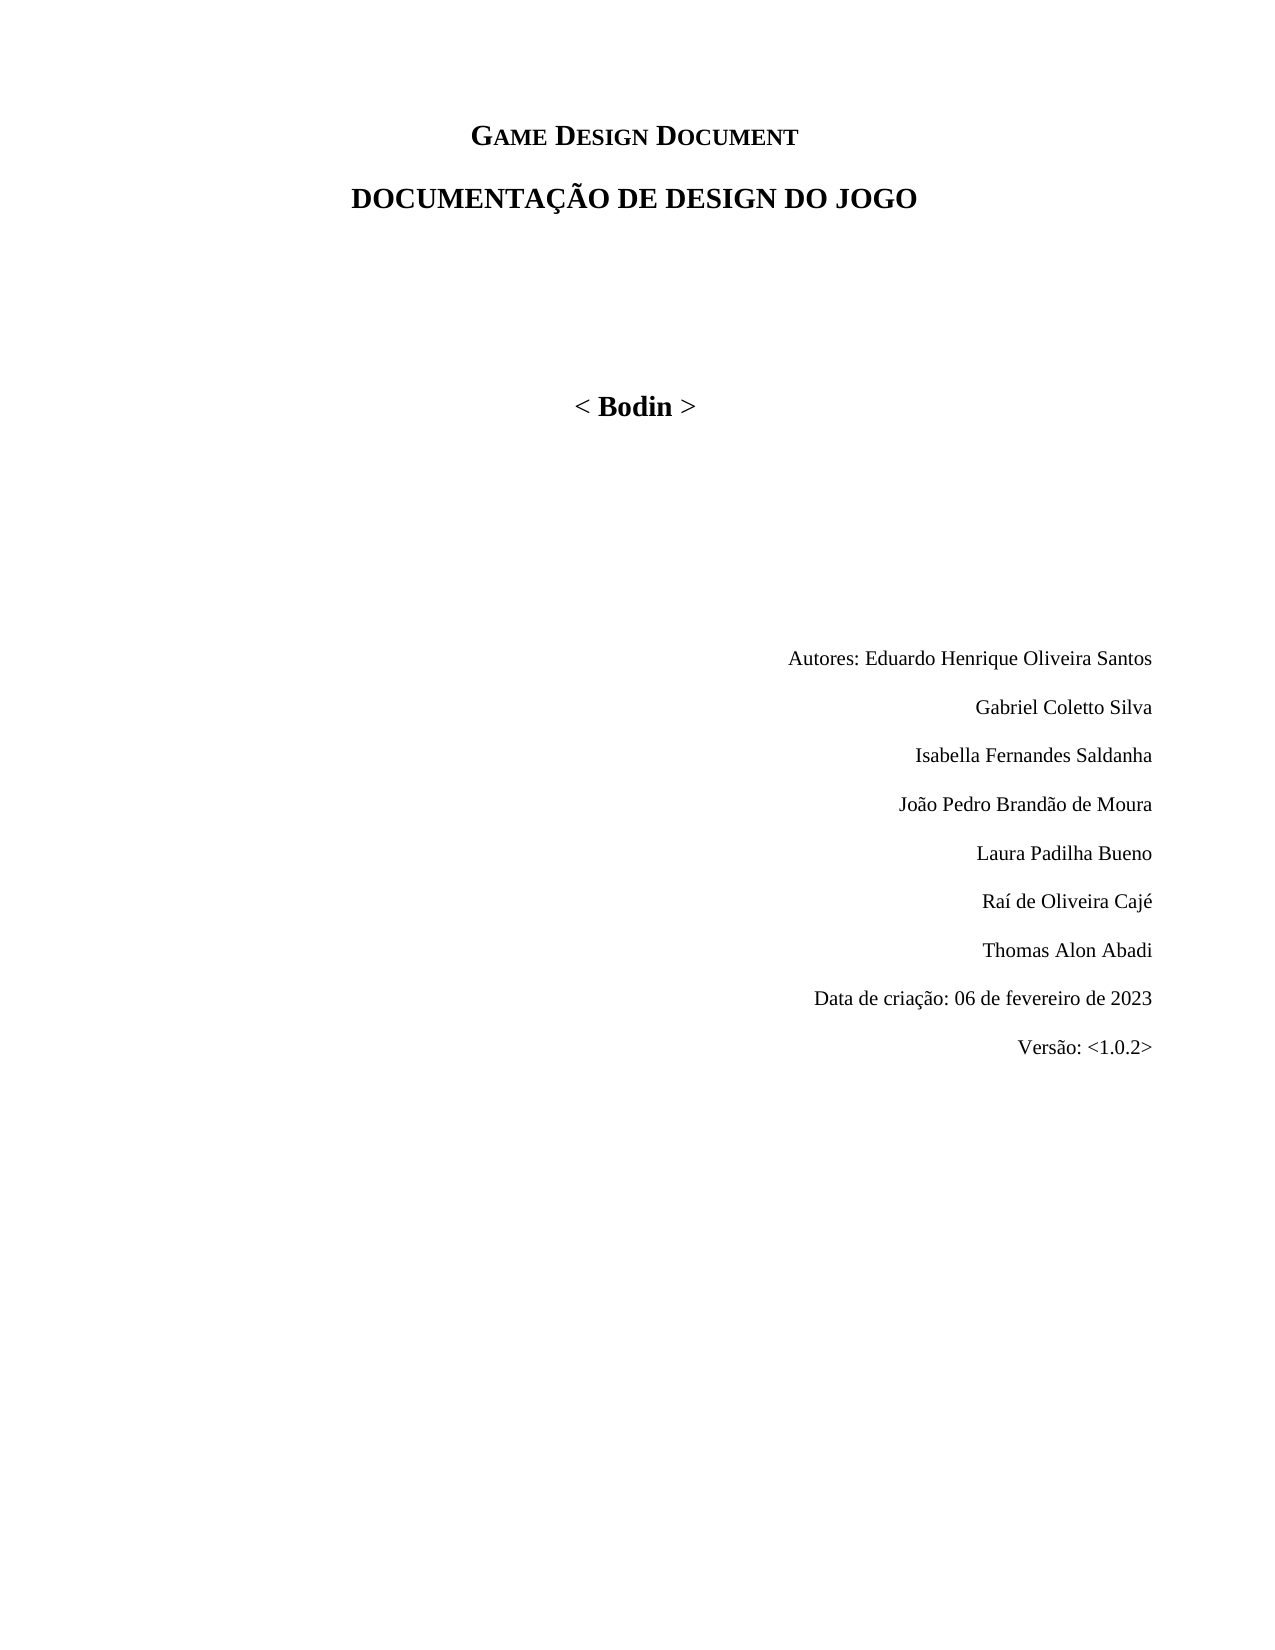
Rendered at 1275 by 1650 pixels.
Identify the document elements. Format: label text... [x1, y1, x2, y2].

text Versão: <1.0.2> [268, 1034, 1152, 1059]
text Laura Padilha Bueno [268, 840, 1152, 864]
text João Pedro Brandão de Moura [268, 792, 1152, 816]
text DOCUMENTAÇÃO DE DESIGN DO JOGO [192, 181, 1077, 214]
text Gabriel Coletto Silva [268, 695, 1152, 719]
text Game Design Document [192, 118, 1077, 152]
text Thomas Alon Abadi [268, 937, 1152, 962]
text Isabella Fernandes Saldanha [268, 743, 1152, 767]
text Raí de Oliveira Cajé [268, 889, 1152, 913]
text Data de criação: 06 de fevereiro de 2023 [268, 986, 1152, 1010]
text < Bodin > [118, 389, 1152, 423]
text Autores: Eduardo Henrique Oliveira Santos [268, 646, 1152, 670]
